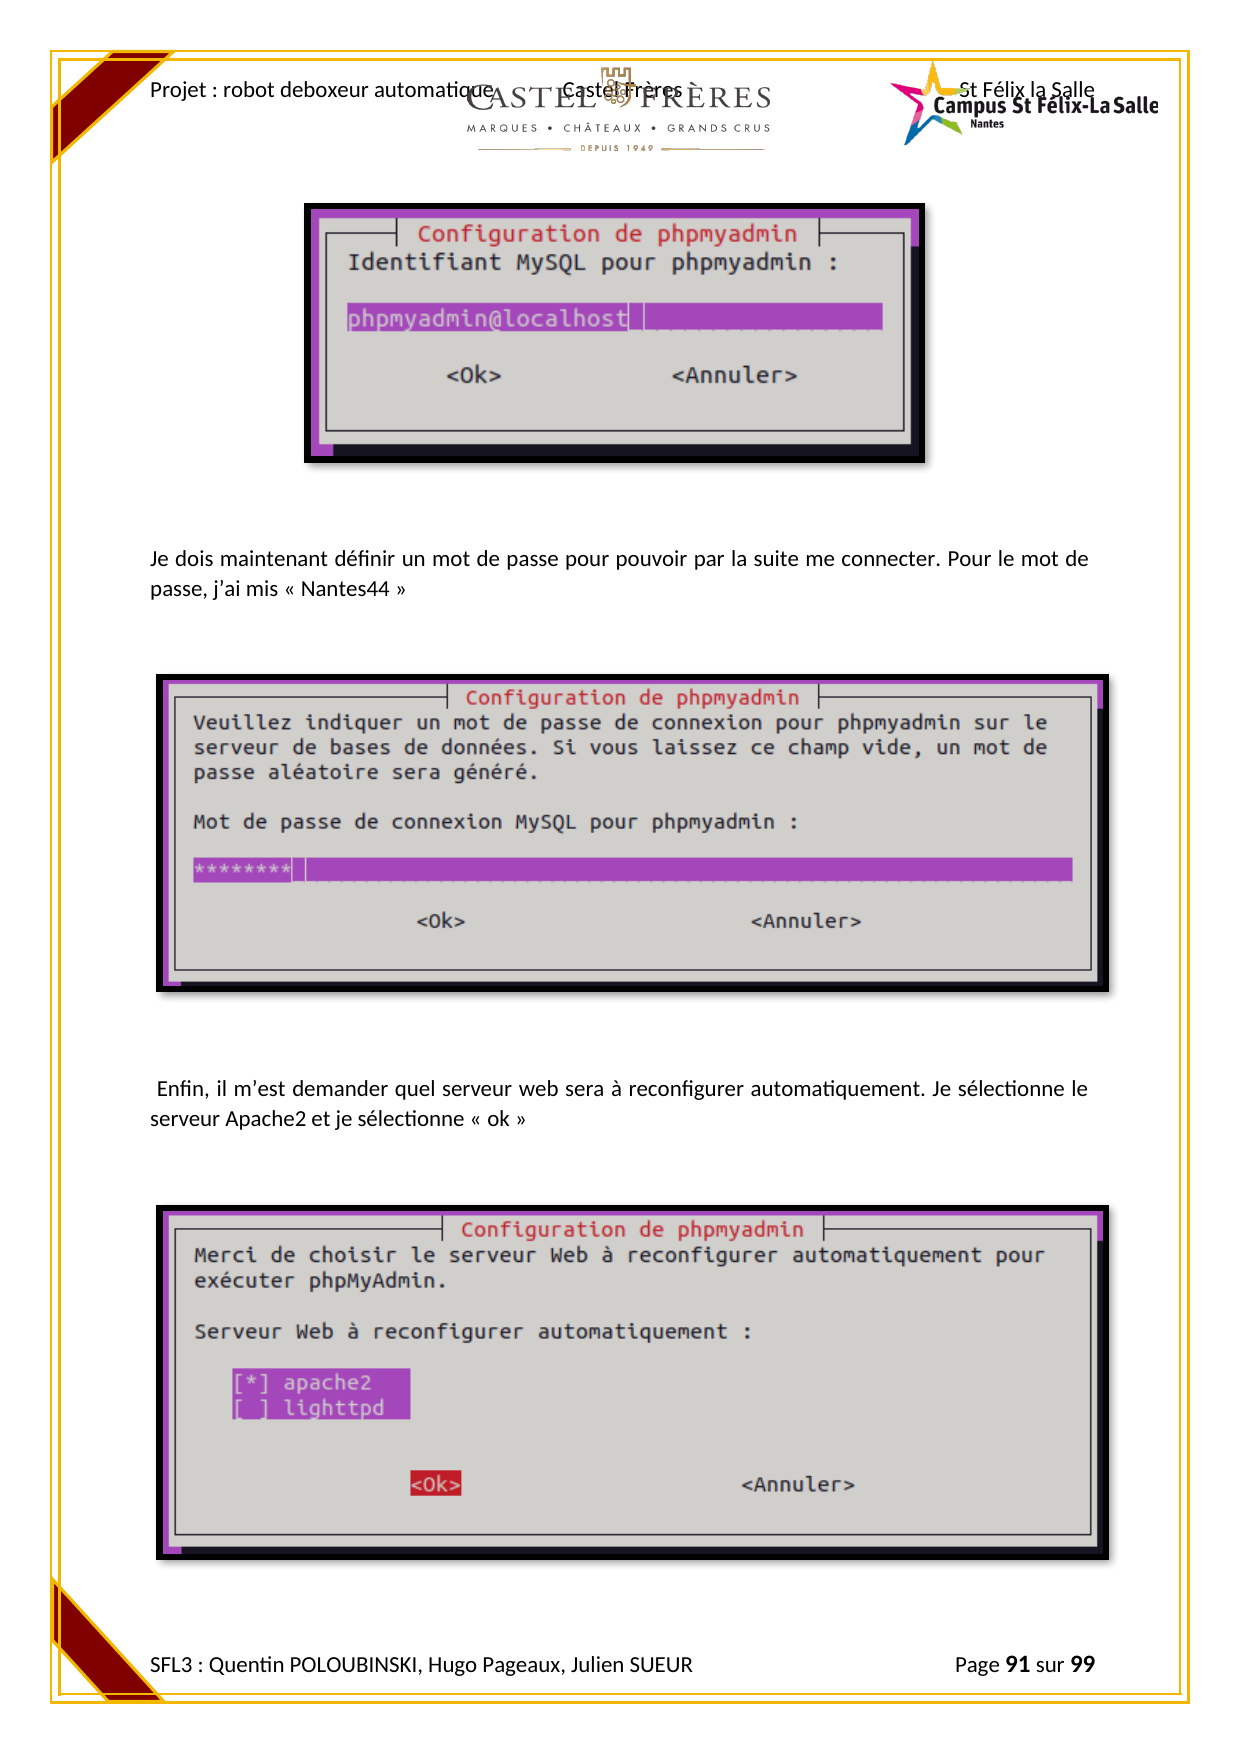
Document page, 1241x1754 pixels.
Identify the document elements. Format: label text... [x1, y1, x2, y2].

picture [163, 680, 1103, 986]
text Je dois maintenant définir un mot de passe pour pouvoir par la suite me connecter. Pour le mot de passe, j’ai mis « Nantes44 » [150, 544, 1090, 602]
picture [889, 60, 1158, 145]
picture [311, 209, 919, 456]
picture [460, 59, 773, 157]
picture [163, 1211, 1103, 1554]
text Enfin, il m’est demander quel serveur web sera à reconfigurer automatiquement. Je sélectionne le serveur Apache2 et je sélectionne « ok » [150, 1074, 1090, 1133]
